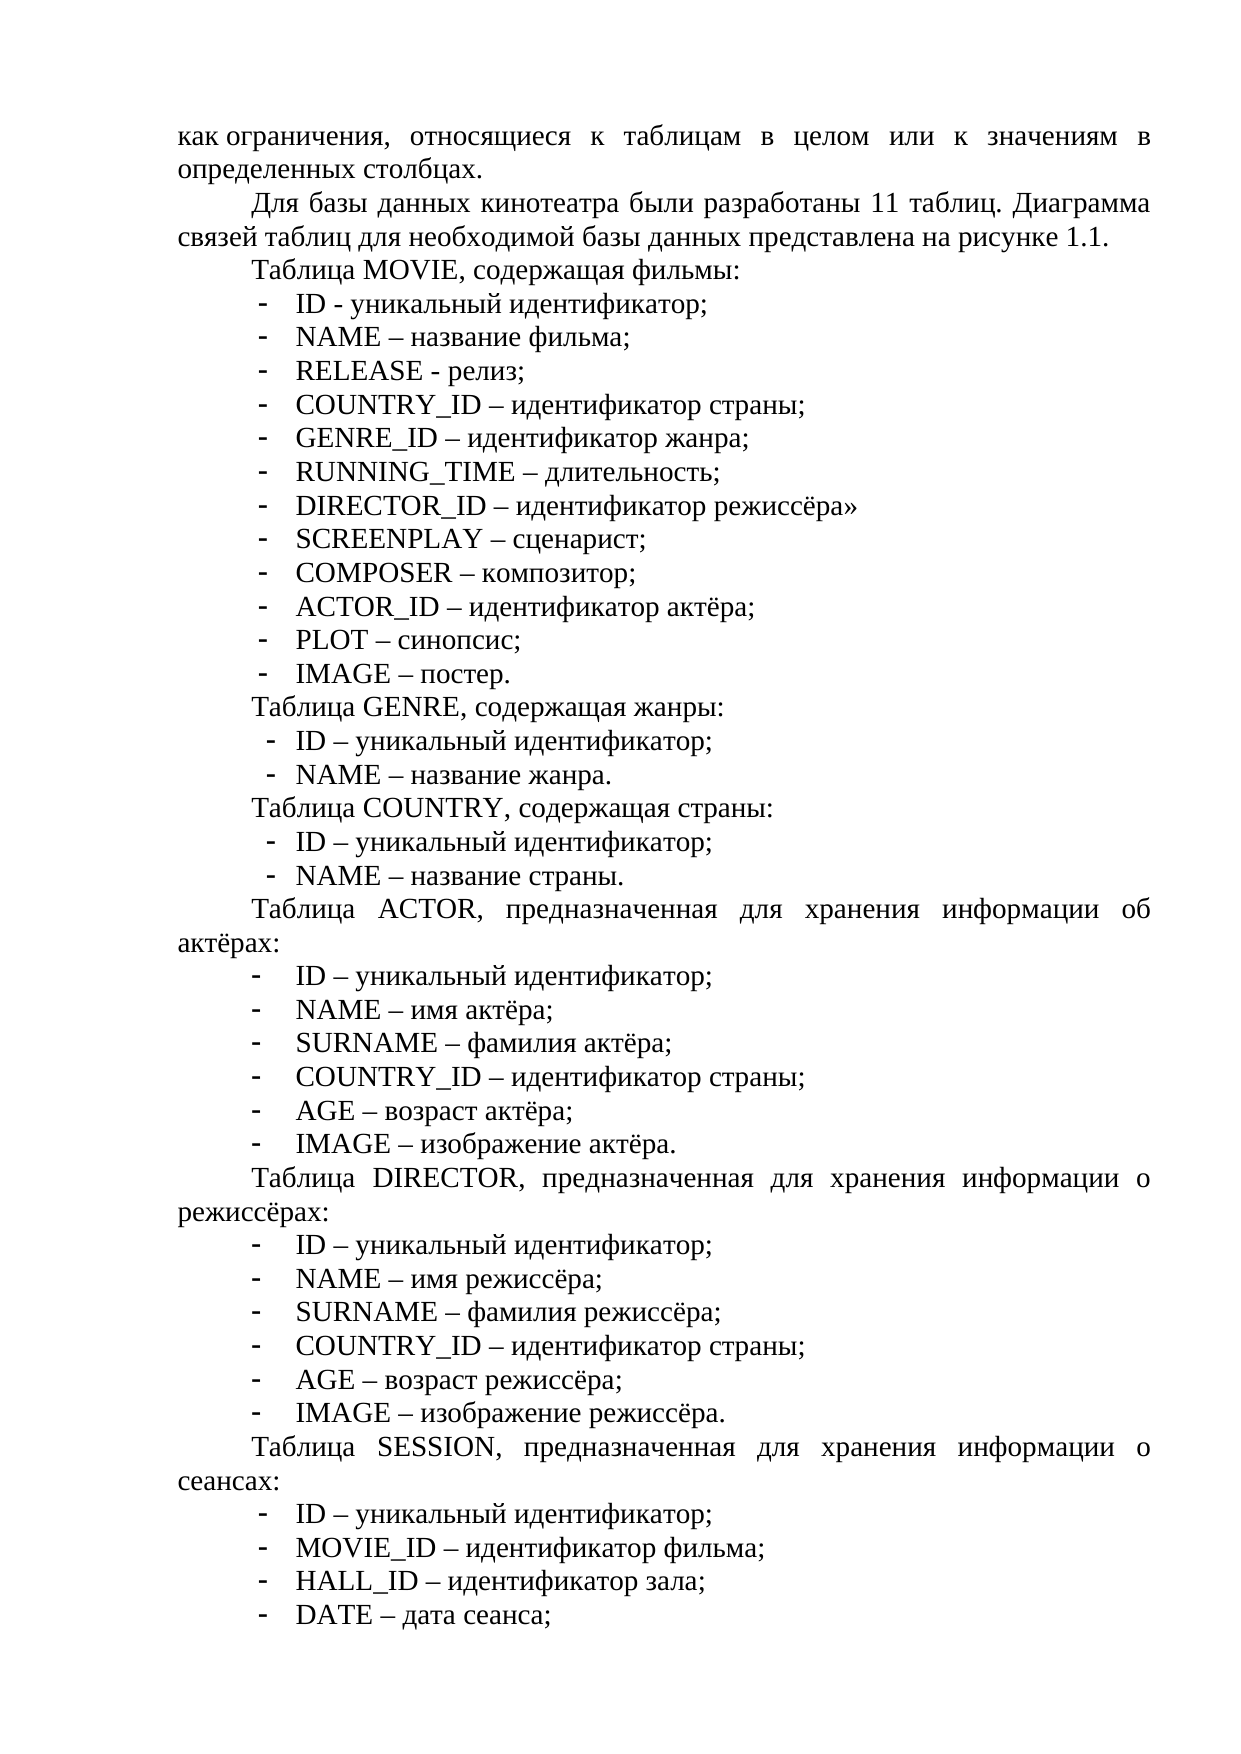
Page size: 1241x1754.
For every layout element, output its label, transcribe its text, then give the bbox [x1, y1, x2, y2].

text Таблица MOVIE, содержащая фильмы: [177, 252, 1152, 286]
list PLOT – синопсис; [258, 622, 1152, 656]
text Для базы данных кинотеатра были разработаны 11 таблиц. Диаграмма связей таблиц для необходимой базы данных представлена на рисунке 1.1. [177, 185, 1152, 252]
text Таблица SESSION, предназначенная для хранения информации о сеансах: [177, 1429, 1152, 1496]
list SCREENPLAY – сценарист; [258, 521, 1152, 555]
list RELEASE - релиз; [258, 353, 1152, 387]
list GENRE_ID – идентификатор жанра; [258, 420, 1152, 454]
list DIRECTOR_ID – идентификатор режиссёра» [258, 488, 1152, 521]
list AGE – возраст режиссёра; [251, 1362, 1152, 1396]
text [177, 118, 1152, 185]
list COUNTRY_ID – идентификатор страны; [258, 387, 1152, 420]
list SURNAME – фамилия режиссёра; [251, 1294, 1152, 1328]
list NAME – имя режиссёра; [251, 1261, 1152, 1294]
list ID – уникальный идентификатор; [266, 824, 1152, 858]
list COUNTRY_ID – идентификатор страны; [251, 1328, 1152, 1362]
list COMPOSER – композитор; [258, 555, 1152, 589]
list NAME – имя актёра; [251, 992, 1152, 1026]
list RUNNING_TIME – длительность; [258, 454, 1152, 488]
list DATE – дата сеанса; [258, 1597, 1152, 1631]
list ID – уникальный идентификатор; [266, 723, 1152, 757]
text Таблица GENRE, содержащая жанры: [177, 689, 1152, 723]
text Таблица COUNTRY, содержащая страны: [177, 790, 1152, 824]
list ACTOR_ID – идентификатор актёра; [258, 589, 1152, 622]
list IMAGE – изображение актёра. [251, 1127, 1152, 1160]
list SURNAME – фамилия актёра; [251, 1026, 1152, 1059]
list ID – уникальный идентификатор; [251, 1227, 1152, 1261]
list AGE – возраст актёра; [251, 1093, 1152, 1127]
list ID – уникальный идентификатор; [251, 958, 1152, 992]
list NAME – название жанра. [266, 757, 1152, 790]
text Таблица ACTOR, предназначенная для хранения информации об актёрах: [177, 891, 1152, 958]
list MOVIE_ID – идентификатор фильма; [258, 1530, 1152, 1563]
list COUNTRY_ID – идентификатор страны; [251, 1059, 1152, 1093]
list IMAGE – постер. [258, 656, 1152, 689]
text Таблица DIRECTOR, предназначенная для хранения информации о режиссёрах: [177, 1160, 1152, 1227]
list ID - уникальный идентификатор; [258, 286, 1152, 319]
list IMAGE – изображение режиссёра. [251, 1396, 1152, 1429]
list NAME – название фильма; [258, 319, 1152, 353]
list HALL_ID – идентификатор зала; [258, 1563, 1152, 1597]
list NAME – название страны. [266, 858, 1152, 891]
list ID – уникальный идентификатор; [258, 1496, 1152, 1530]
